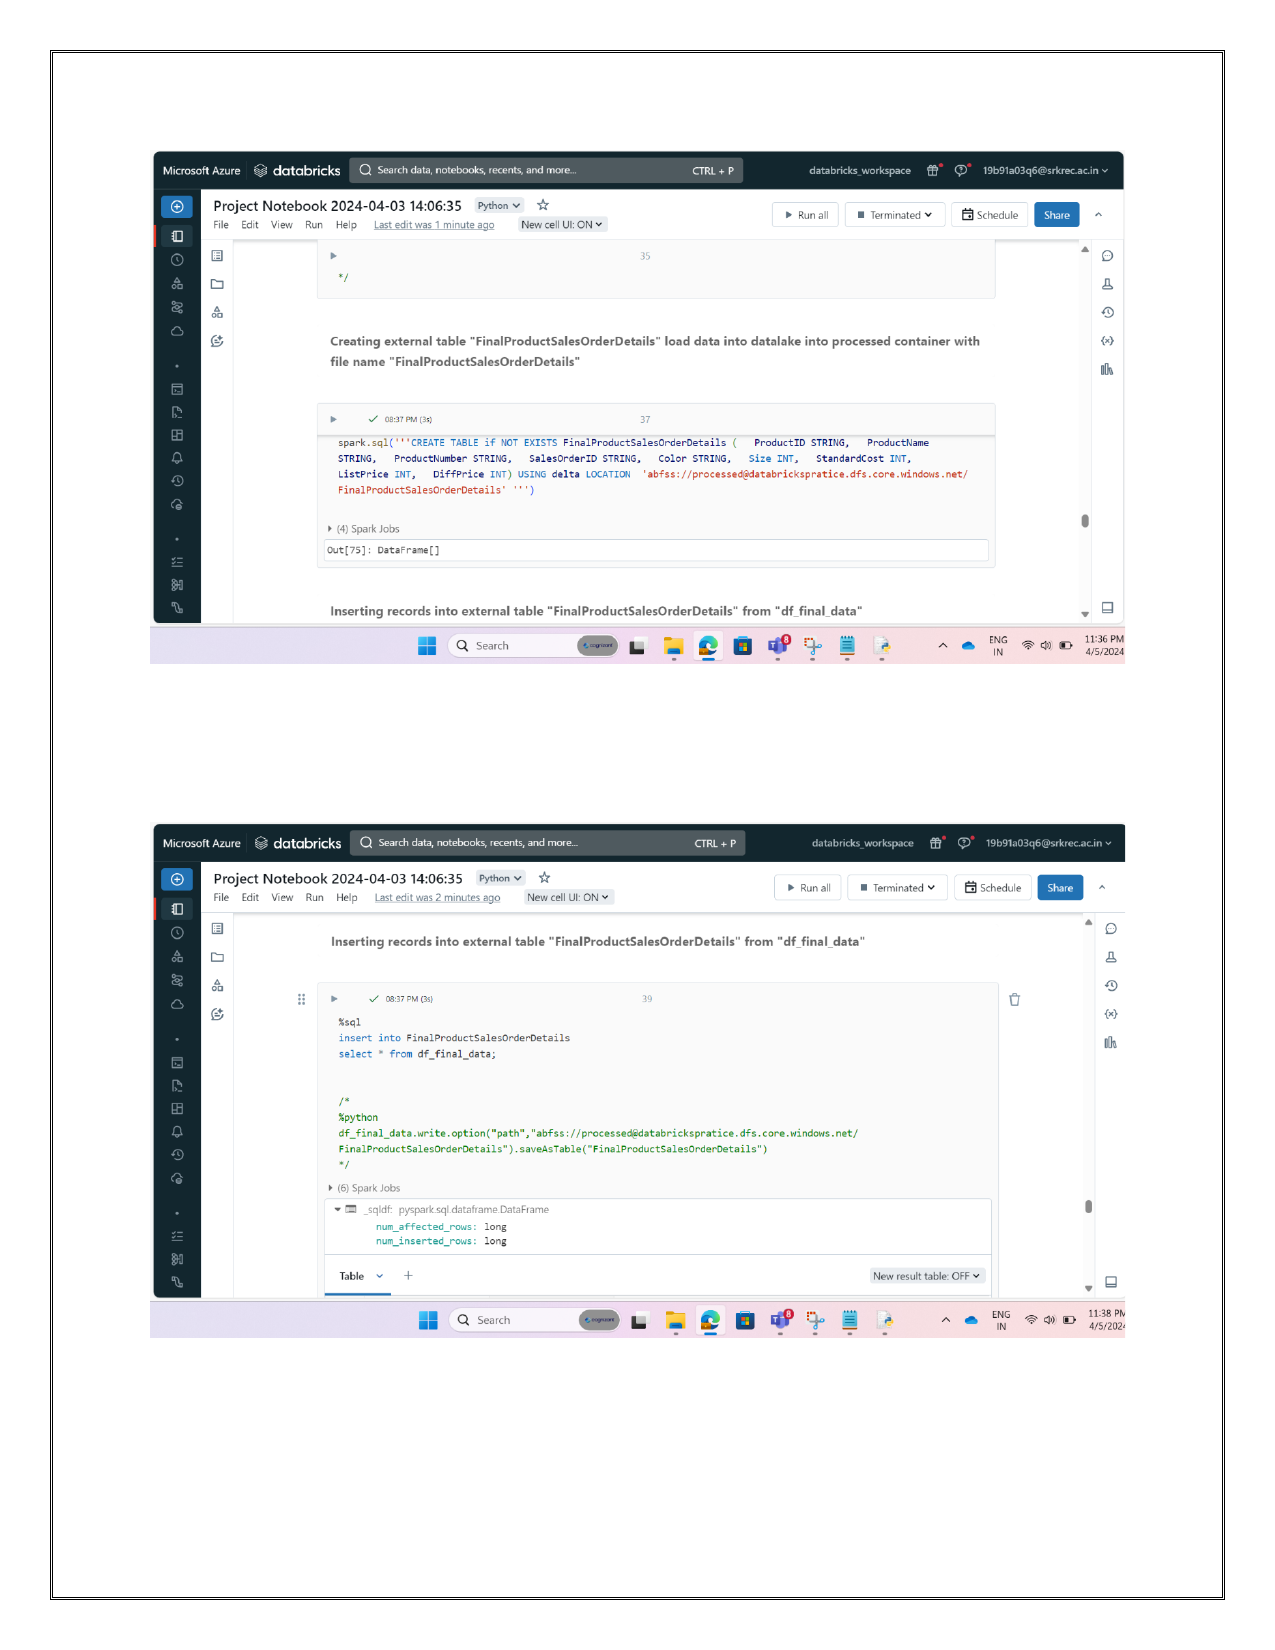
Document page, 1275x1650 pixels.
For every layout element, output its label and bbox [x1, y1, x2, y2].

picture [150, 150, 1125, 664]
picture [150, 822, 1125, 1338]
